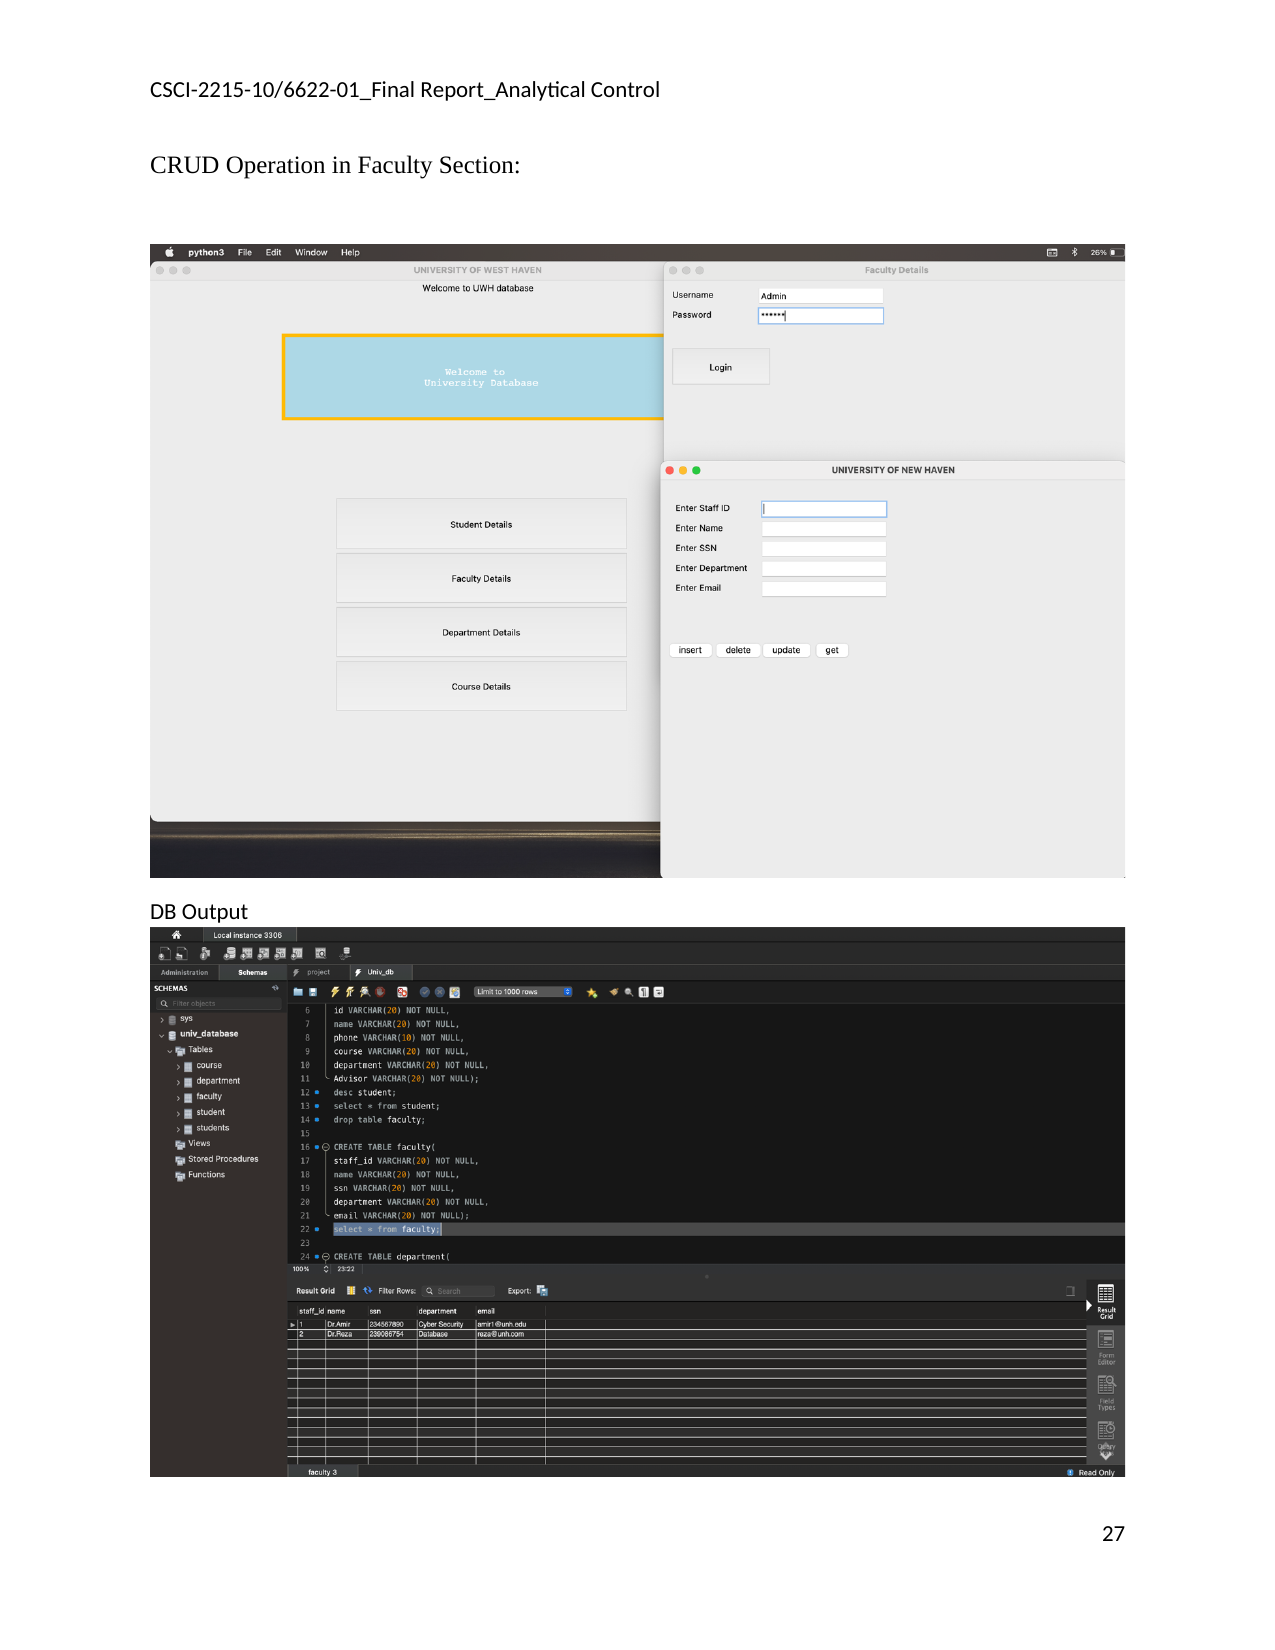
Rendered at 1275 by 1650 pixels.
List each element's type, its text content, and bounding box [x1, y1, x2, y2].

picture [150, 927, 1125, 1477]
picture [150, 244, 1125, 878]
text DB Output [150, 897, 1125, 927]
text CRUD Operation in Faculty Section: [150, 150, 1125, 179]
